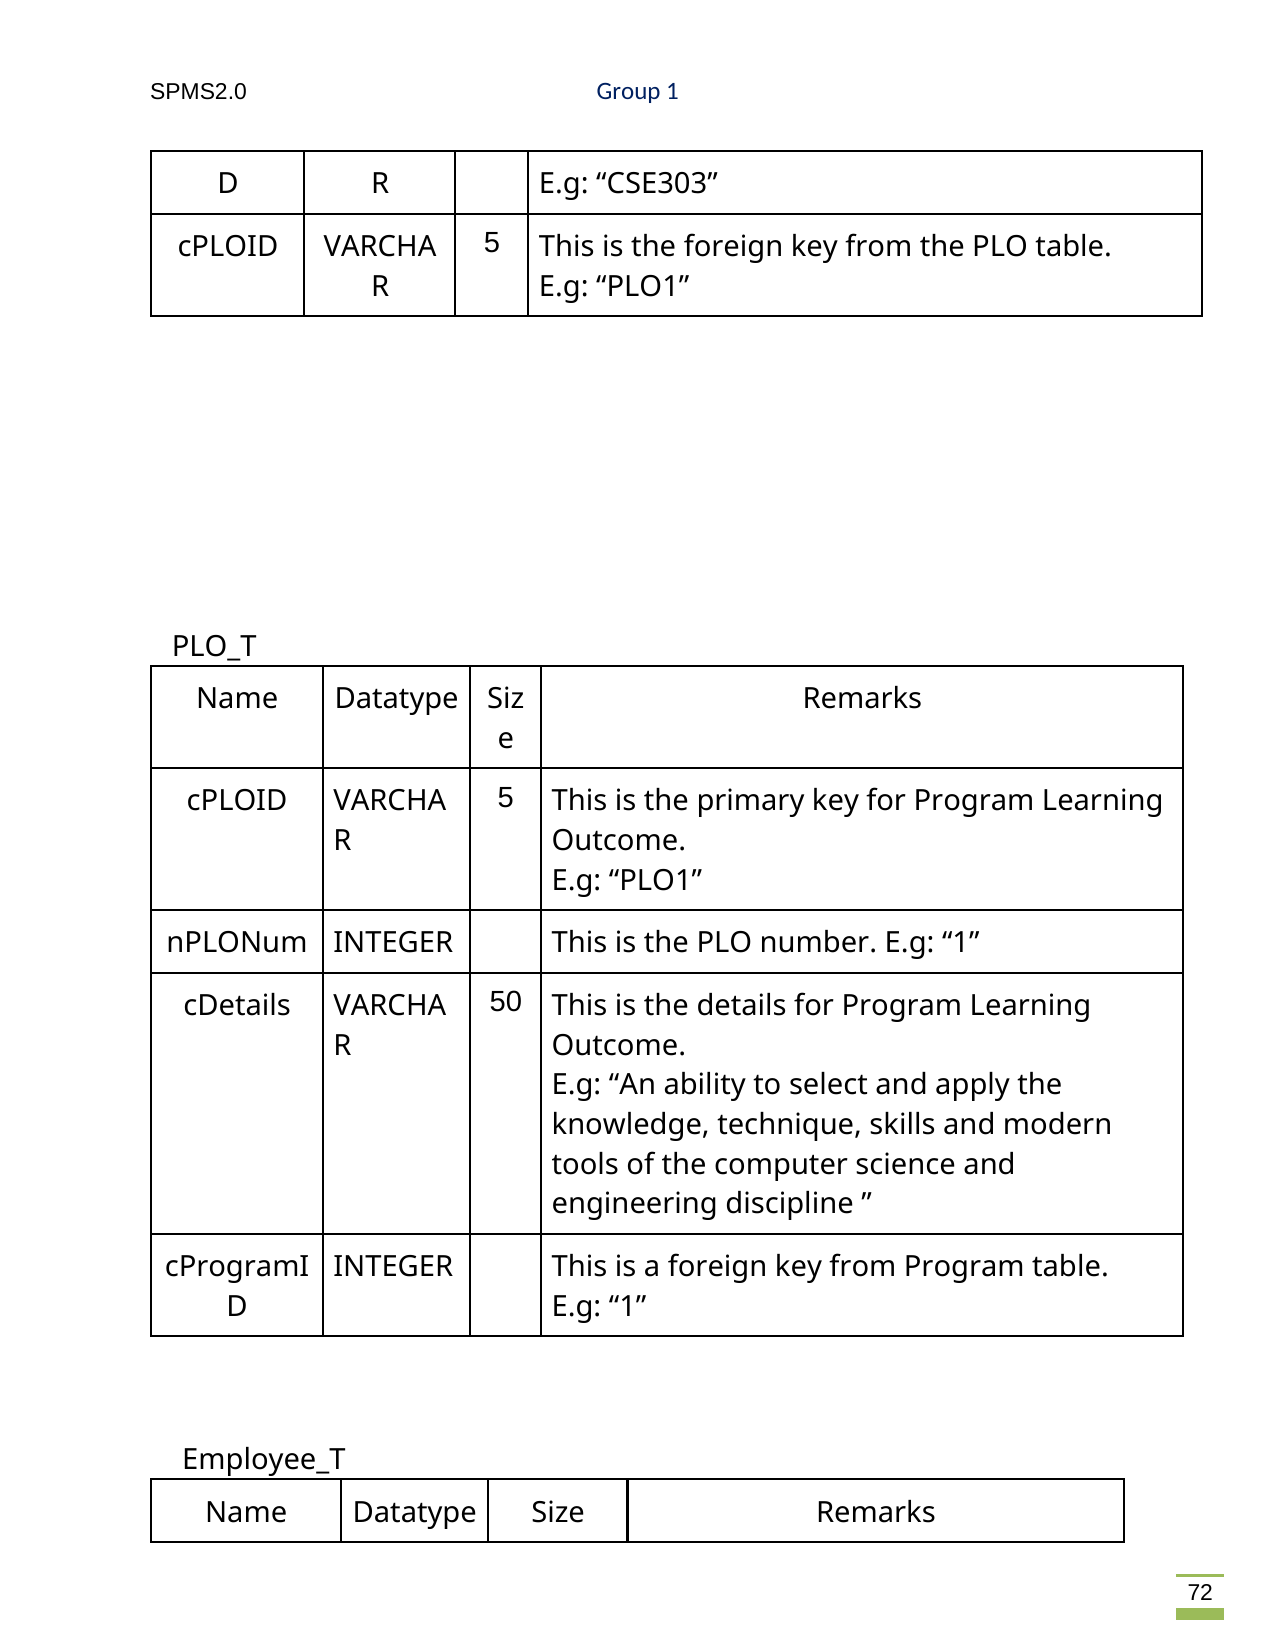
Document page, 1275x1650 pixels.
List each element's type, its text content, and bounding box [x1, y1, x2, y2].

table_cell This is a foreign key from Program table. E.g: “1” [542, 1235, 1182, 1335]
table_cell 5 [456, 215, 527, 315]
table_cell This is the PLO number. E.g: “1” [542, 911, 1182, 972]
text F Employee_T [0, 1439, 1098, 1478]
table_cell This is the details for Program Learning Outcome. E.g: “An ability to select and apply the knowledge, technique, skills and modern tools of the computer science and engineering discipline ” [542, 974, 1182, 1233]
table_cell cDetails [152, 974, 322, 1233]
table_cell INTEGER [324, 1235, 469, 1335]
table_cell cCourseID [152, 152, 303, 213]
table_cell This is the primary key for Program Learning Outcome. E.g: “PLO1” [542, 769, 1182, 909]
table_cell VARCHAR [324, 974, 469, 1233]
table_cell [529, 152, 1201, 213]
table_cell VARCHAR [305, 215, 454, 315]
table_cell VARCHAR [305, 152, 454, 213]
table_cell cPLOID [152, 769, 322, 909]
table_header Datatype [342, 1480, 487, 1541]
table_cell VARCHAR [324, 769, 469, 909]
table_cell [471, 1235, 540, 1335]
text PLO_T [66, 625, 1098, 665]
table_header Name [152, 1480, 340, 1541]
table_cell INTEGER [324, 911, 469, 972]
table_cell cProgramID [152, 1235, 322, 1335]
table_header Size [489, 1480, 626, 1541]
table_cell 6 [456, 152, 527, 213]
table_header Remarks [629, 1480, 1123, 1541]
table_cell This is the foreign key from the PLO table. E.g: “PLO1” [529, 215, 1201, 315]
table_cell cPLOID [152, 215, 303, 315]
table_cell nPLONum [152, 911, 322, 972]
table_header Remarks [542, 667, 1182, 767]
table_header Size [471, 667, 540, 767]
table_cell 5 [471, 769, 540, 909]
table_cell [471, 911, 540, 972]
table_cell 50 [471, 974, 540, 1233]
table_header Name [152, 667, 322, 767]
table_header Datatype [324, 667, 469, 767]
